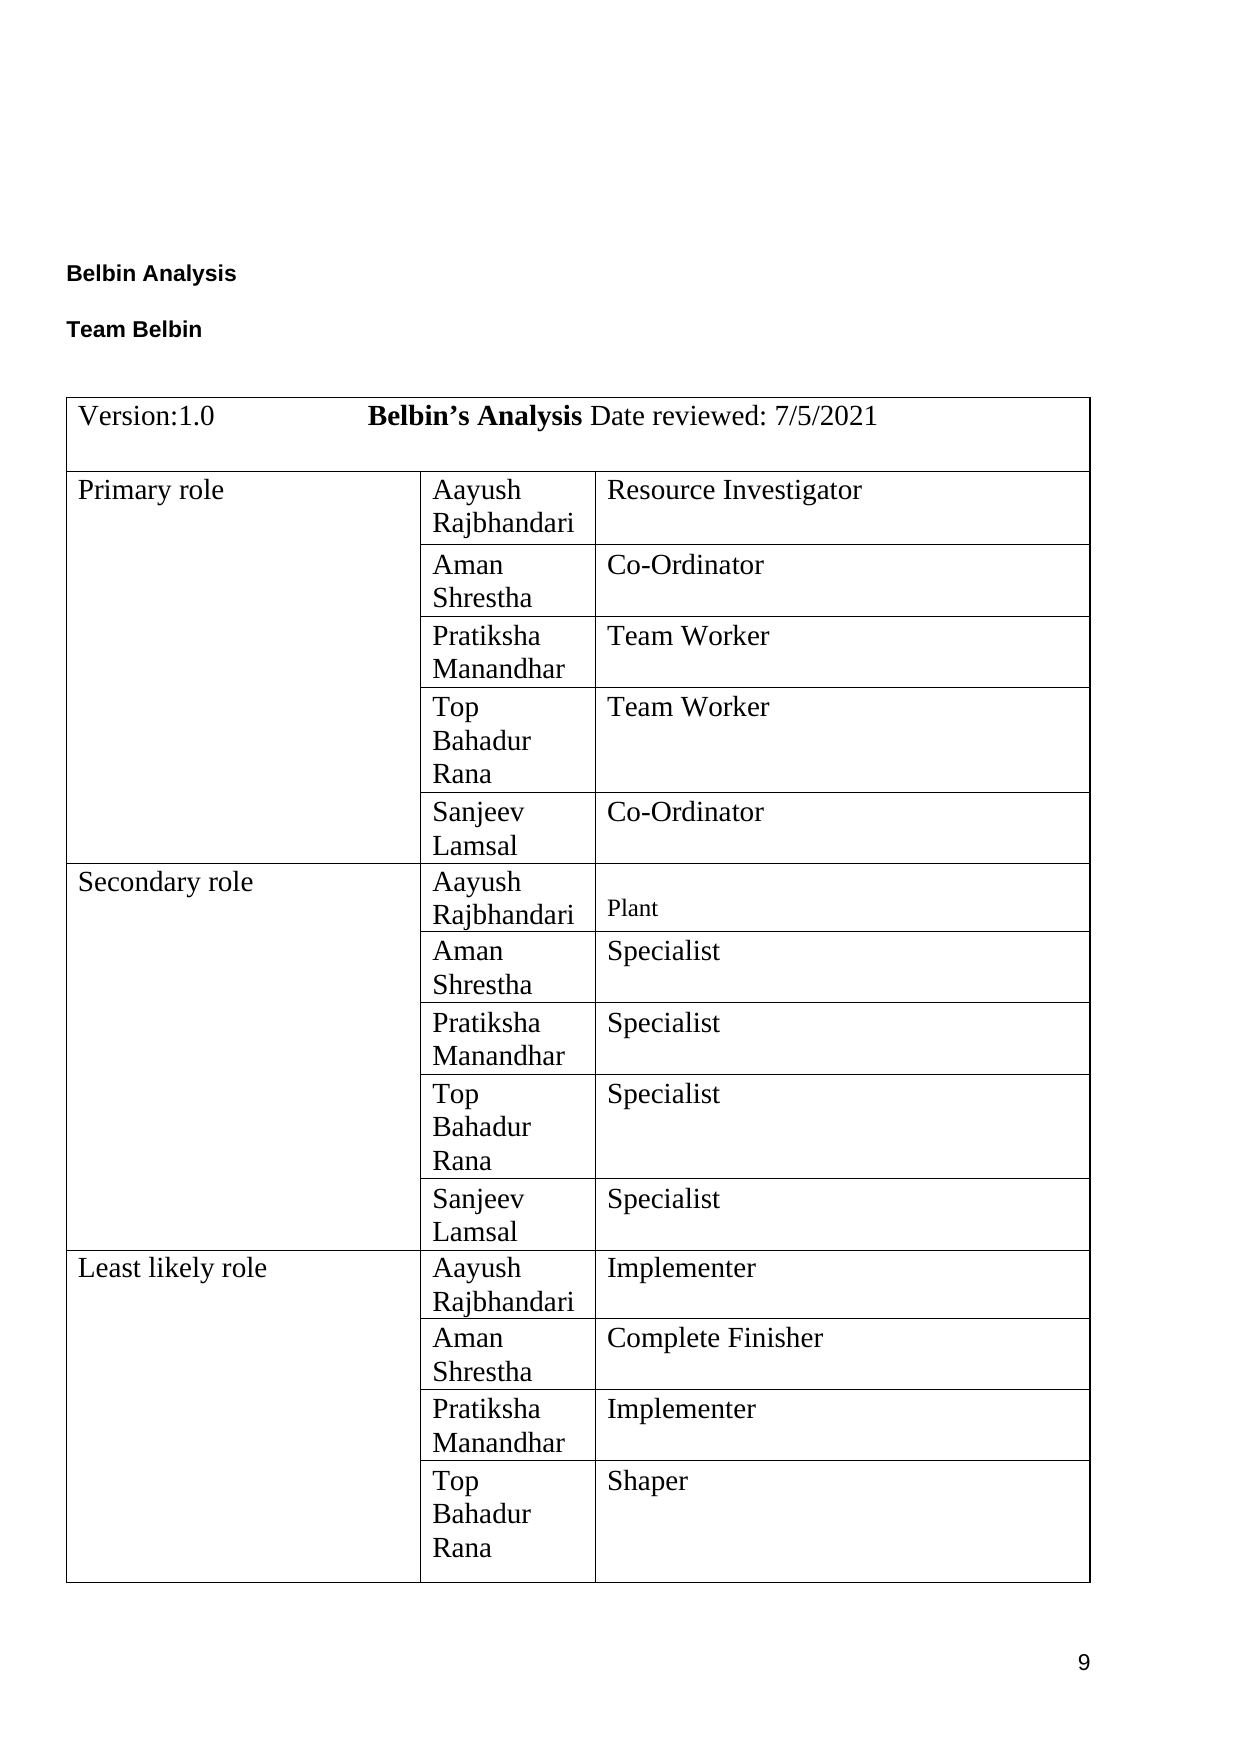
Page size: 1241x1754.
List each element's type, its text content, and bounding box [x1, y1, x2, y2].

table_cell Team Worker [596, 617, 1089, 687]
table_cell Shaper [596, 1461, 1089, 1582]
table_cell Co-Ordinator [596, 545, 1089, 616]
text Belbin Analysis [66, 260, 1090, 287]
table_cell Aman Shrestha [421, 1319, 595, 1389]
table_cell Resource Investigator [596, 472, 1089, 544]
table_cell Aayush Rajbhandari [421, 1251, 595, 1318]
table_cell Top Bahadur Rana [421, 1461, 595, 1582]
table_cell Complete Finisher [596, 1319, 1089, 1389]
table_cell Specialist [596, 1179, 1089, 1249]
table_cell Plant [596, 864, 1089, 931]
table_cell Pratiksha Manandhar [421, 1390, 595, 1460]
table_cell Top Bahadur Rana [421, 688, 595, 792]
table_cell Pratiksha Manandhar [421, 1003, 595, 1073]
table_cell Implementer [596, 1251, 1089, 1318]
table_header Version:1.0 Belbin’s Analysis Date reviewed: 7/5/2021 [67, 398, 1089, 471]
table_cell Team Worker [596, 688, 1089, 792]
table_cell Pratiksha Manandhar [421, 617, 595, 687]
table_cell Primary role [67, 472, 420, 863]
table_cell Implementer [596, 1390, 1089, 1460]
table_cell Sanjeev Lamsal [421, 1179, 595, 1249]
table_cell Specialist [596, 932, 1089, 1002]
table_cell Aman Shrestha [421, 545, 595, 616]
table_cell Top Bahadur Rana [421, 1075, 595, 1178]
table_cell Aman Shrestha [421, 932, 595, 1002]
table_cell Sanjeev Lamsal [421, 793, 595, 863]
table_cell Aayush Rajbhandari [421, 864, 595, 931]
table_cell Co-Ordinator [596, 793, 1089, 863]
text Team Belbin [66, 316, 1090, 372]
table_cell Specialist [596, 1075, 1089, 1178]
table_cell Least likely role [67, 1251, 420, 1582]
table_cell Secondary role [67, 864, 420, 1249]
table_cell Specialist [596, 1003, 1089, 1073]
table_cell Aayush Rajbhandari [421, 472, 595, 544]
